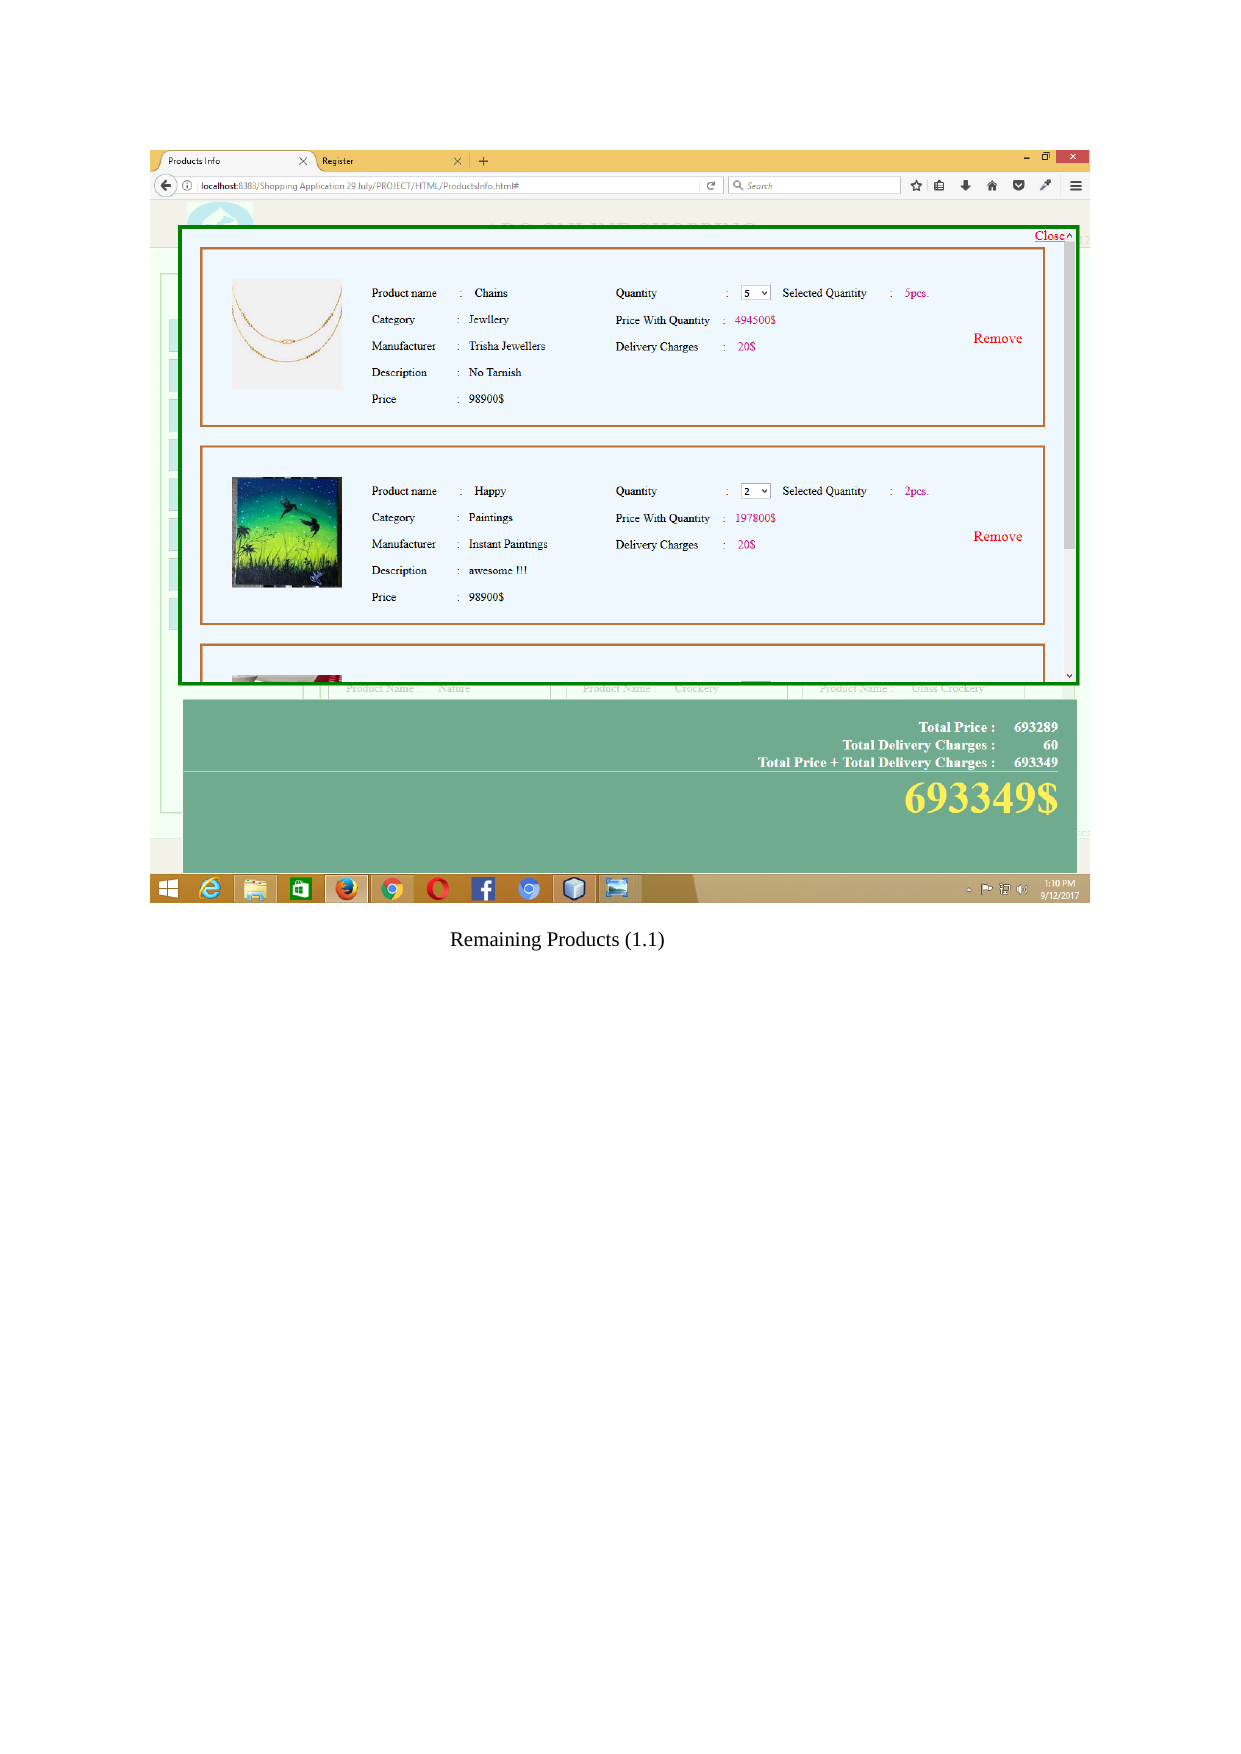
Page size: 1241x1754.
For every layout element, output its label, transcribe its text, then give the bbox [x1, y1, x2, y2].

text Remaining Products (1.1) [150, 927, 1090, 951]
picture [150, 150, 1091, 903]
